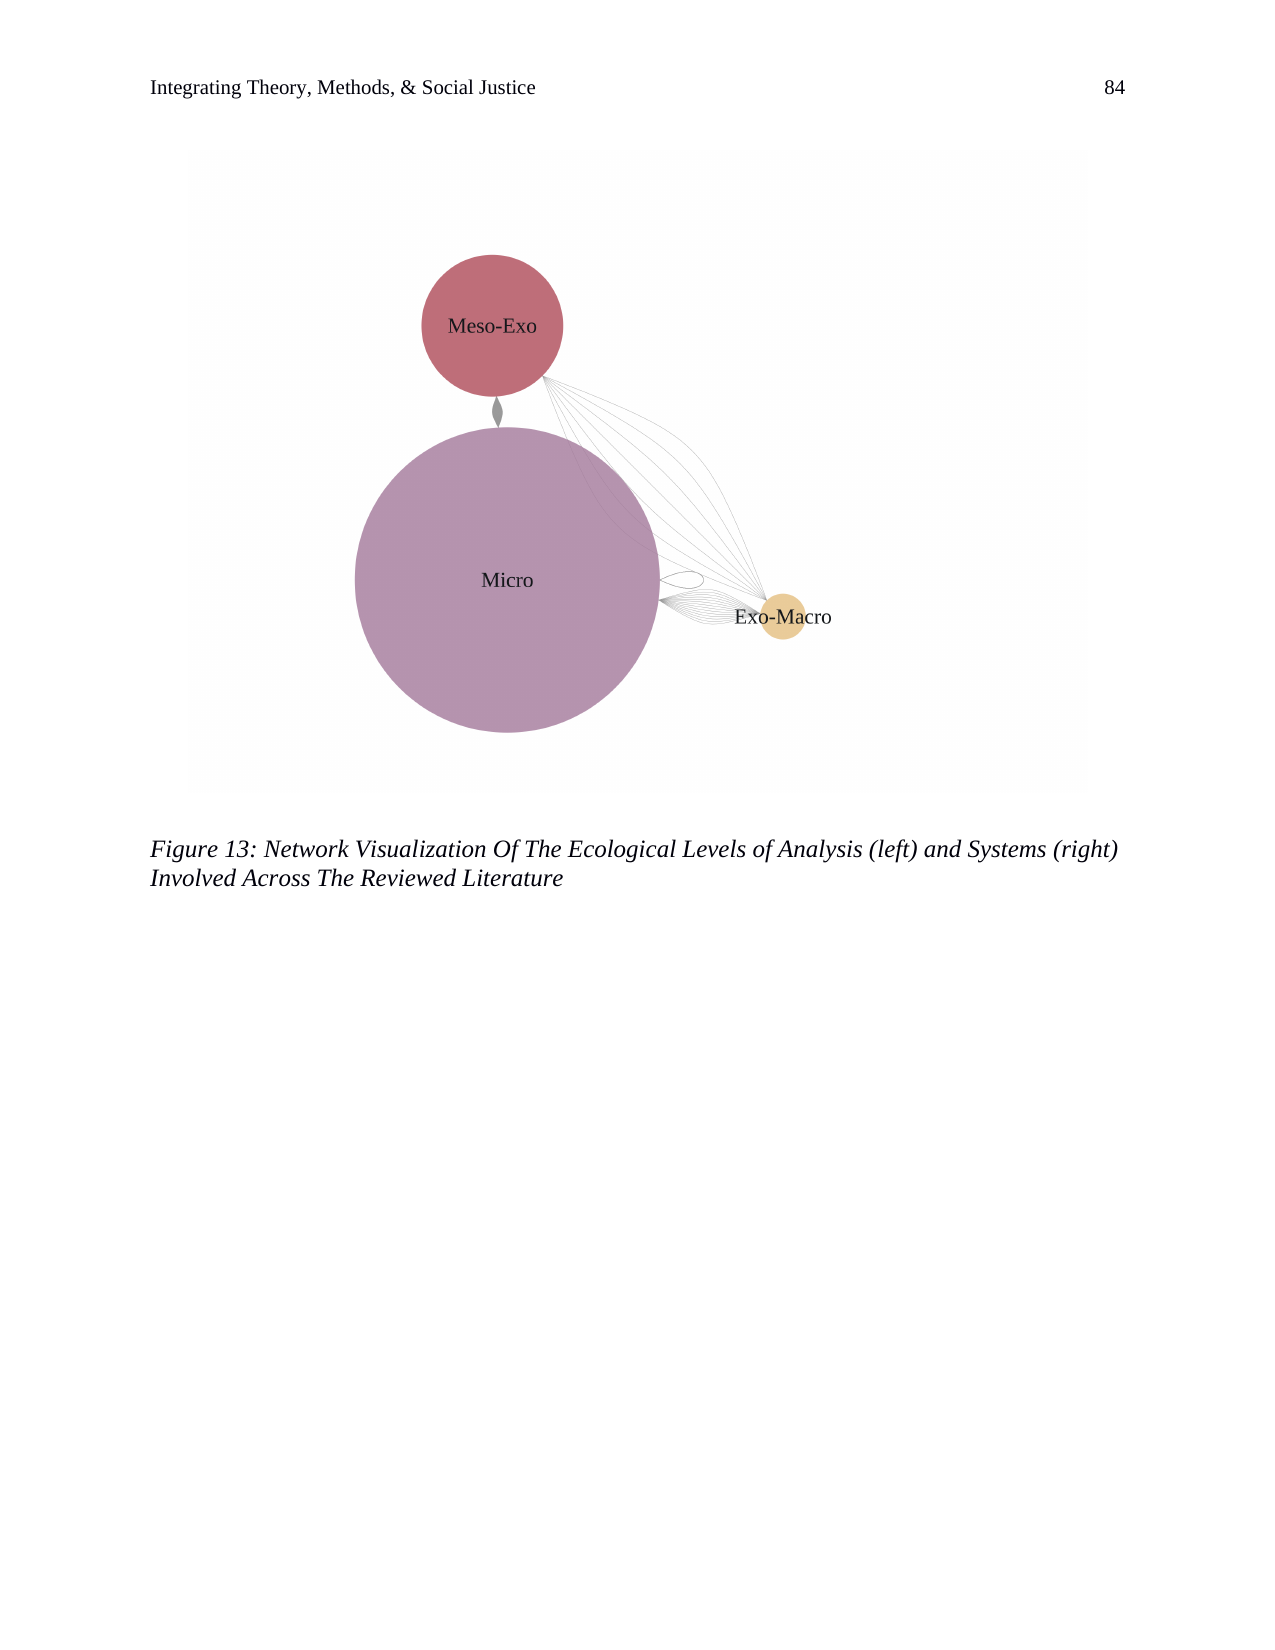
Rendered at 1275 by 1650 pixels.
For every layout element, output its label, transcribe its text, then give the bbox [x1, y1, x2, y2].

text Figure 13: Network Visualization Of The Ecological Levels of Analysis (left) and Systems (right) Involved Across The Reviewed Literature [150, 834, 1125, 892]
picture [187, 150, 1088, 793]
